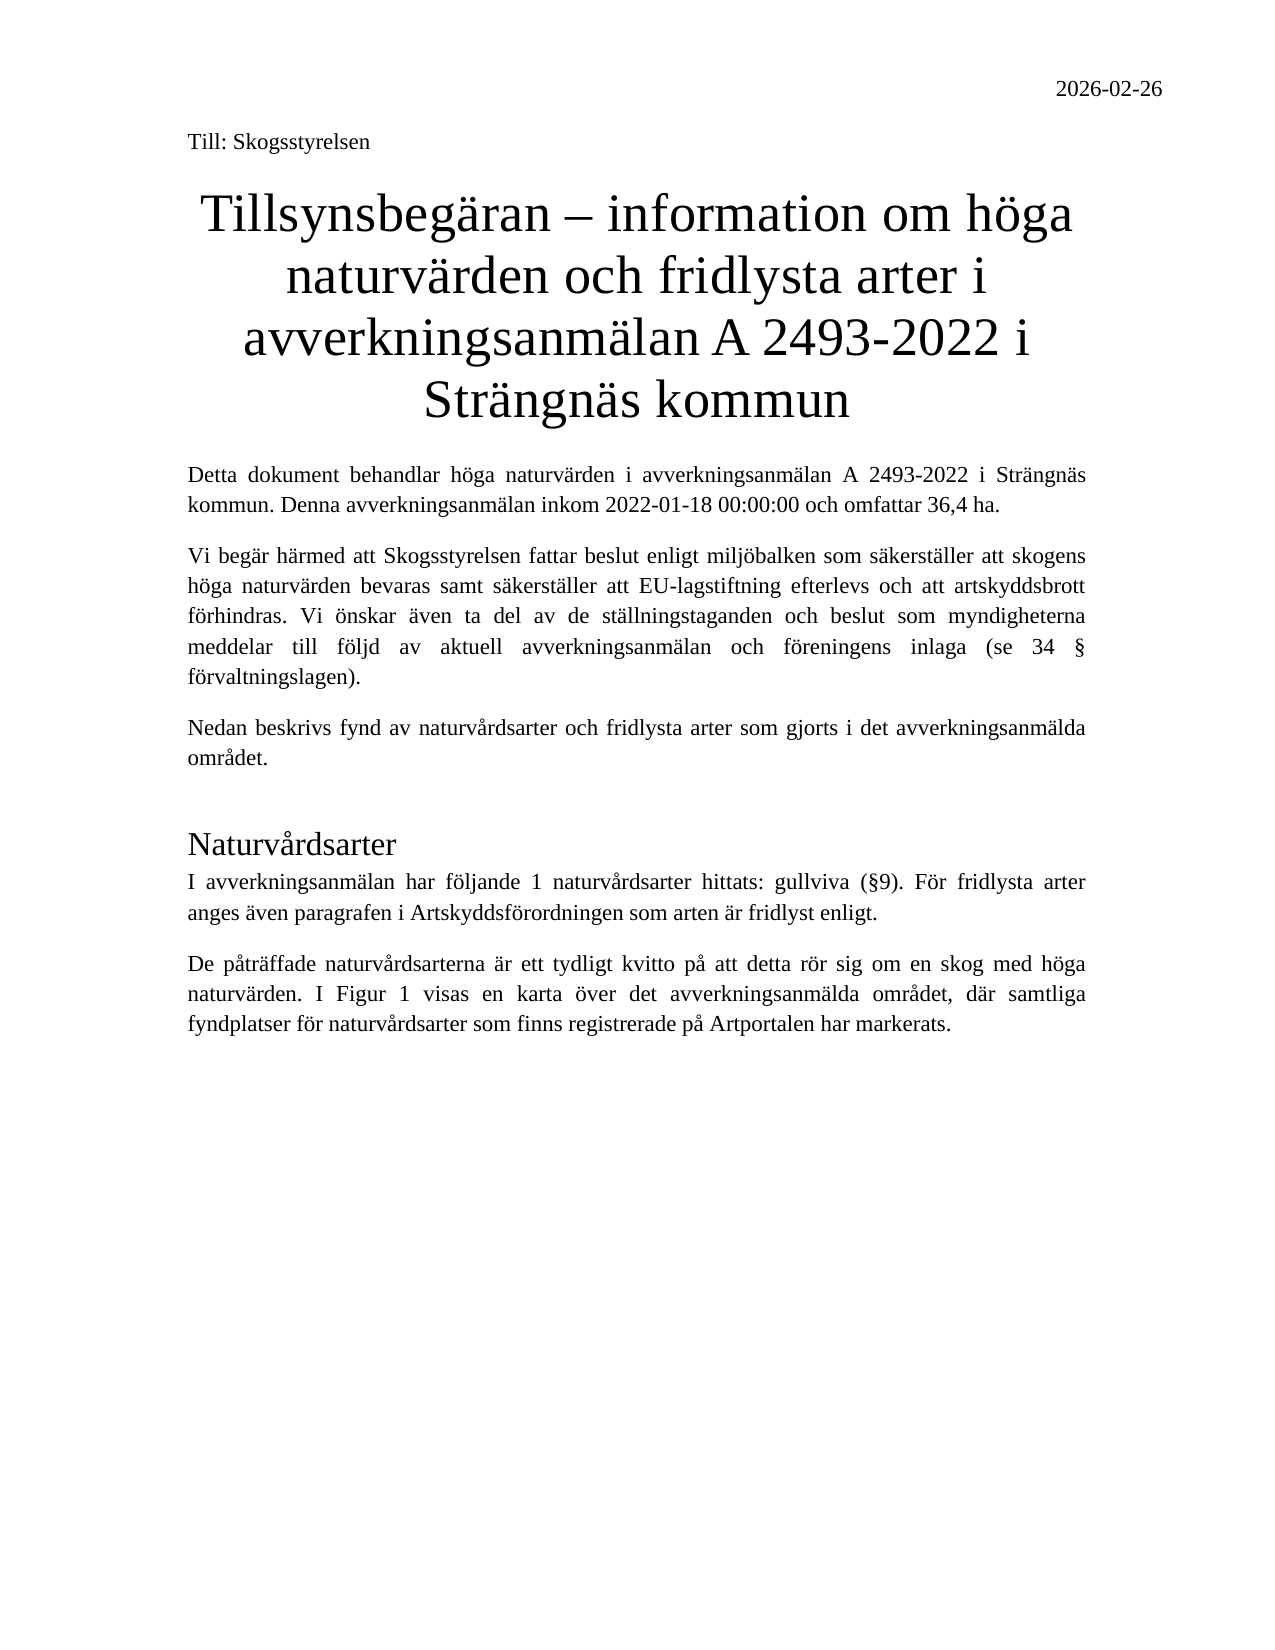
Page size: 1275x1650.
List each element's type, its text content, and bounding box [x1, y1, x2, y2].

text Vi begär härmed att Skogsstyrelsen fattar beslut enligt miljöbalken som säkerställer att skogens höga naturvärden bevaras samt säkerställer att EU-lagstiftning efterlevs och att artskyddsbrott förhindras. Vi önskar även ta del av de ställningstaganden och beslut som myndigheterna meddelar till följd av aktuell avverkningsanmälan och föreningens inlaga (se 34 § förvaltningslagen). [187, 542, 1087, 689]
text Detta dokument behandlar höga naturvärden i avverkningsanmälan A 2493-2022 i Strängnäs kommun. Denna avverkningsanmälan inkom 2022-01-18 00:00:00 och omfattar 36,4 ha. [187, 461, 1087, 517]
title Tillsynsbegäran – information om höga naturvärden och fridlysta arter i avverkningsanmälan A 2493-2022 i Strängnäs kommun [187, 180, 1087, 429]
text Nedan beskrivs fynd av naturvårdsarter och fridlysta arter som gjorts i det avverkningsanmälda området. [187, 714, 1087, 771]
text I avverkningsanmälan har följande 1 naturvårdsarter hittats: gullviva (§9). För fridlysta arter anges även paragrafen i Artskyddsförordningen som arten är fridlyst enligt. [187, 868, 1087, 925]
subtitle Naturvårdsarter [187, 824, 1087, 863]
text De påträffade naturvårdsarterna är ett tydligt kvitto på att detta rör sig om en skog med höga naturvärden. I Figur 1 visas en karta över det avverkningsanmälda området, där samtliga fyndplatser för naturvårdsarter som finns registrerade på Artportalen har markerats. [187, 950, 1087, 1036]
